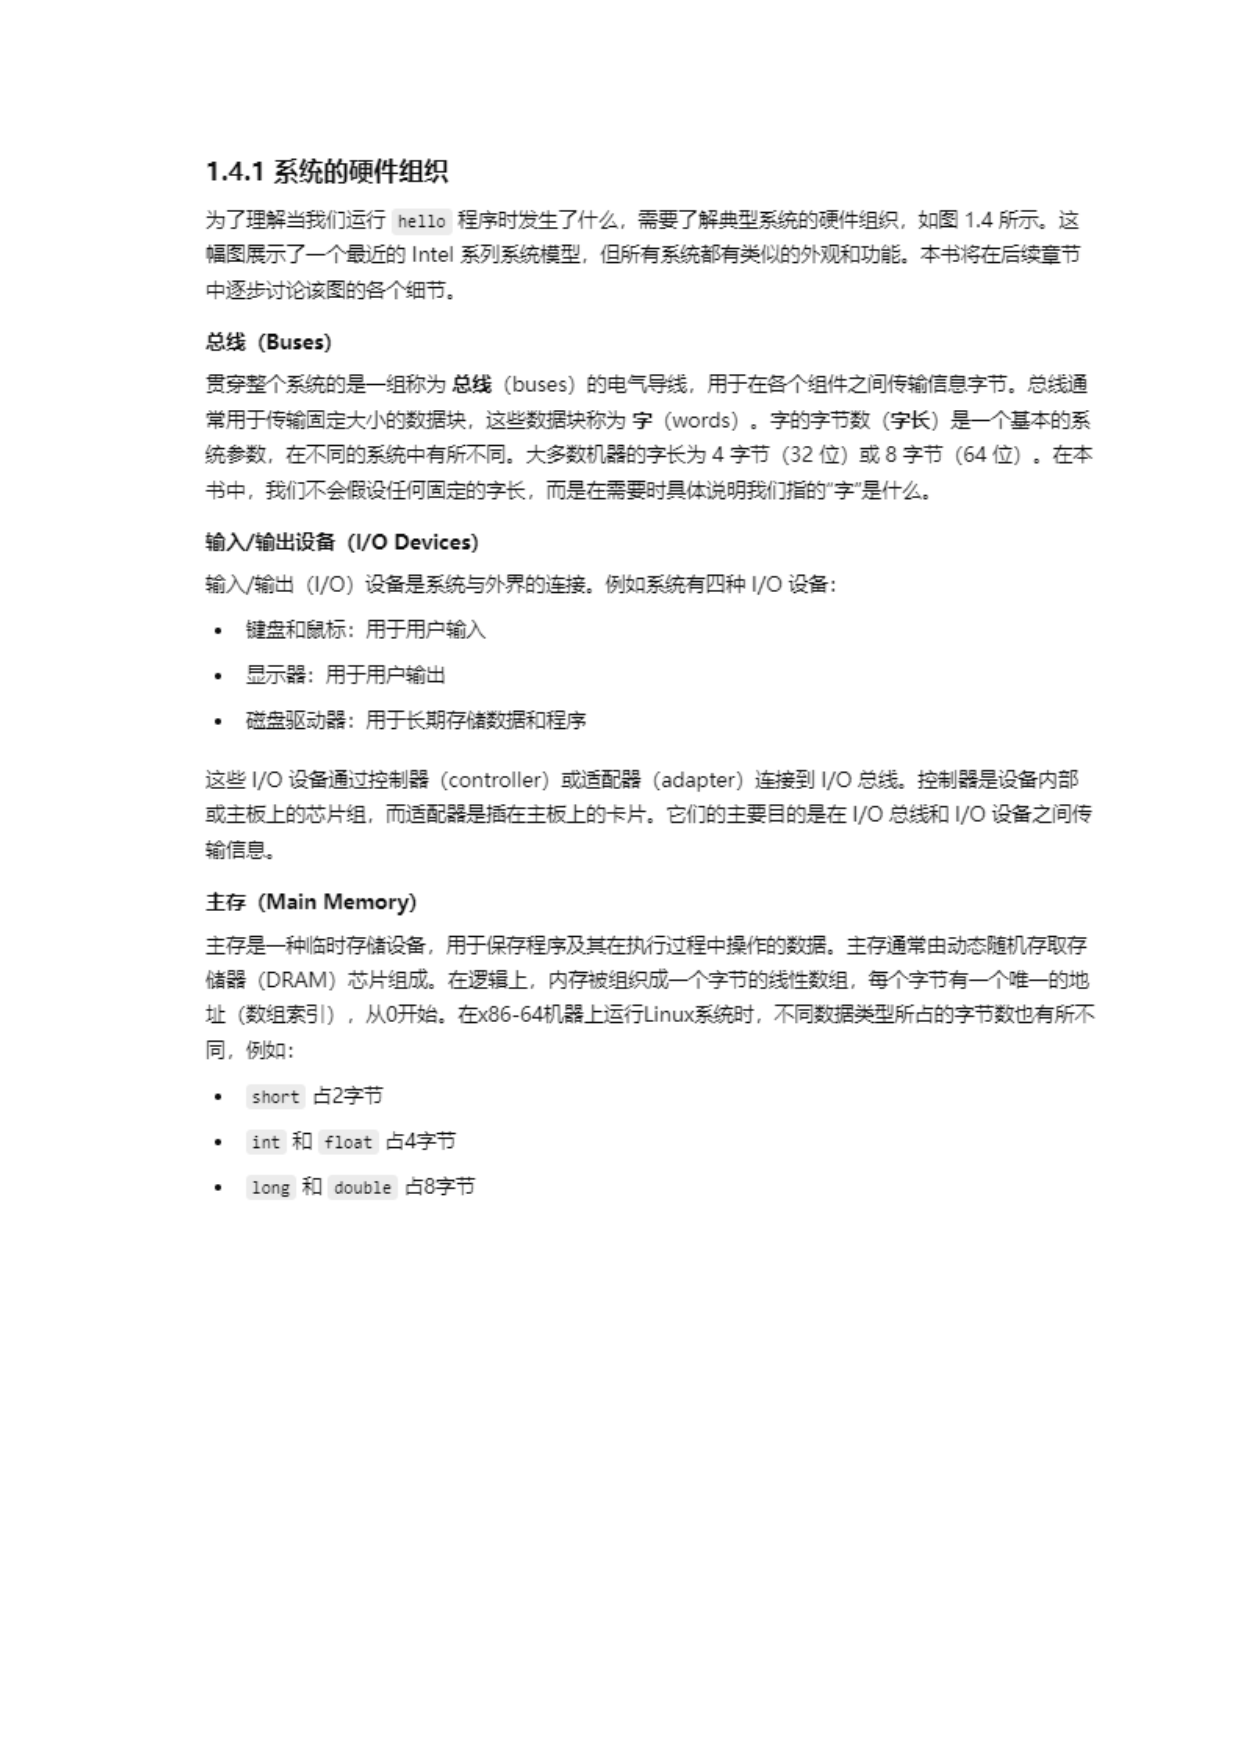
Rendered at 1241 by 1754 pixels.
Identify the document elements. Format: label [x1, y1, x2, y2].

picture [187, 151, 1124, 1219]
